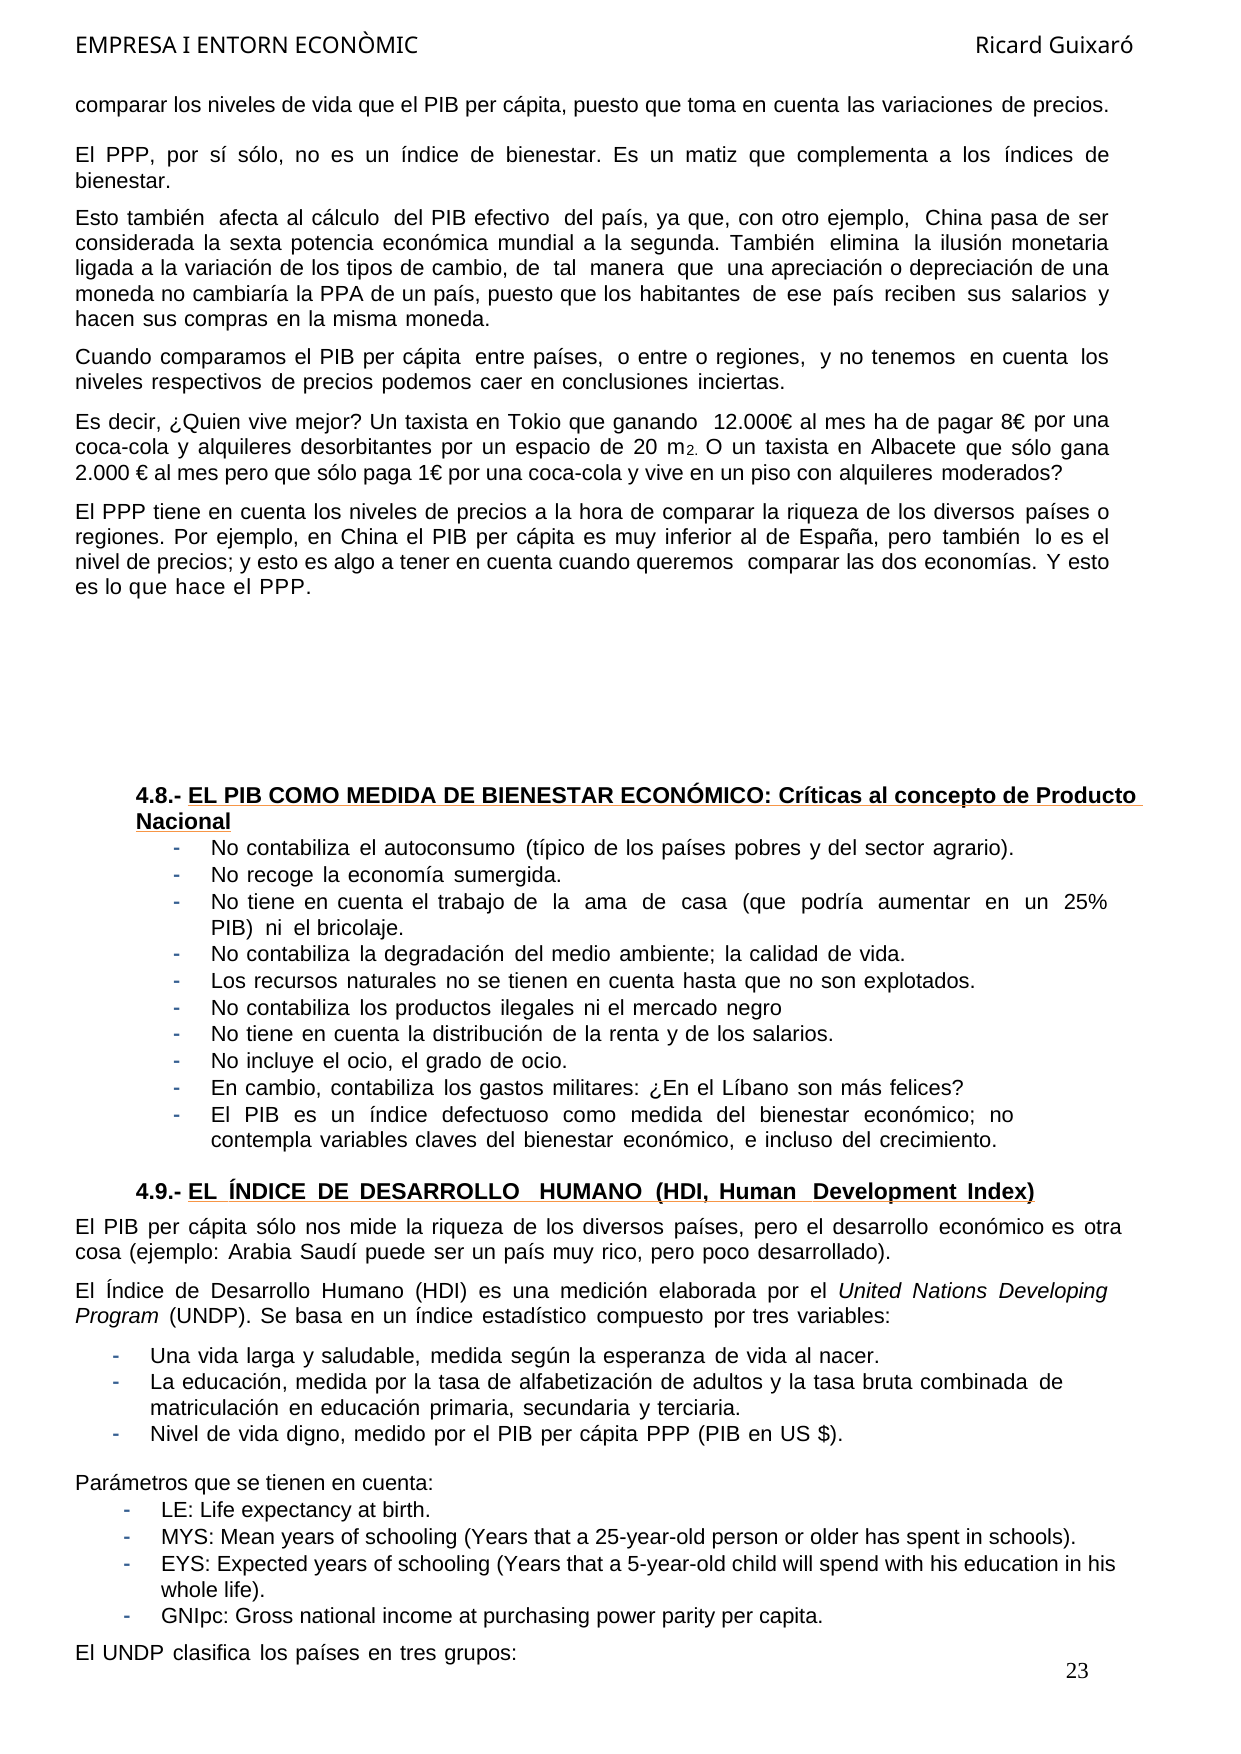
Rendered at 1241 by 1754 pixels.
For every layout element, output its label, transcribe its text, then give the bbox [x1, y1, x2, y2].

subtitle 4.9.- EL ÍNDICE DE DESARROLLO HUMANO (HDI, Human Development Index) [136, 1178, 1165, 1204]
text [75, 92, 1109, 117]
list GNIpc: Gross national income at purchasing power parity per capita. [123, 1602, 1126, 1629]
list La educación, medida por la tasa de alfabetización de adultos y la tasa bruta combinada de matriculación en educación primaria, secundaria y terciaria. [112, 1368, 1064, 1420]
text El PPP tiene en cuenta los niveles de precios a la hora de comparar la riqueza de los diversos países o regiones. Por ejemplo, en China el PIB per cápita es muy inferior al de España, pero también lo es el nivel de precios; y esto es algo a tener en cuenta cuando queremos comparar las dos economías. Y esto es lo que hace el PPP. [75, 499, 1109, 599]
list No recoge la economía sumergida. [173, 861, 1165, 888]
list No tiene en cuenta la distribución de la renta y de los salarios. [173, 1021, 1165, 1047]
text Cuando comparamos el PIB per cápita entre países, o entre o regiones, y no tenemos en cuenta los niveles respectivos de precios podemos caer en conclusiones inciertas. [75, 344, 1109, 394]
subtitle 4.8.- EL PIB COMO MEDIDA DE BIENESTAR ECONÓMICO: Críticas al concepto de Producto Nacional [136, 782, 1165, 834]
list Una vida larga y saludable, medida según la esperanza de vida al nacer. [112, 1342, 1165, 1368]
list LE: Life expectancy at birth. [123, 1497, 1165, 1523]
list No contabiliza los productos ilegales ni el mercado negro [173, 994, 1165, 1021]
text El UNDP clasifica los países en tres grupos: [75, 1640, 1165, 1665]
list Nivel de vida digno, medido por el PIB per cápita PPP (PIB en US $). [112, 1420, 1165, 1447]
list No contabiliza la degradación del medio ambiente; la calidad de vida. [173, 940, 1165, 967]
list El PIB es un índice defectuoso como medida del bienestar económico; no contempla variables claves del bienestar económico, e incluso del crecimiento. [173, 1101, 1014, 1153]
list No contabiliza el autoconsumo (típico de los países pobres y del sector agrario). [173, 834, 1165, 861]
list EYS: Expected years of schooling (Years that a 5-year-old child will spend with his education in his whole life). [123, 1550, 1126, 1602]
text Parámetros que se tienen en cuenta: [75, 1469, 1165, 1495]
text El PIB per cápita sólo nos mide la riqueza de los diversos países, pero el desarrollo económico es otra cosa (ejemplo: Arabia Saudí puede ser un país muy rico, pero poco desarrollado). [75, 1214, 1122, 1264]
list No incluye el ocio, el grado de ocio. [173, 1047, 1165, 1074]
list No tiene en cuenta el trabajo de la ama de casa (que podría aumentar en un 25% PIB) ni el bricolaje. [173, 888, 1108, 940]
list En cambio, contabiliza los gastos militares: ¿En el Líbano son más felices? [173, 1074, 1165, 1101]
list MYS: Mean years of schooling (Years that a 25-year-old person or older has spent in schools). [123, 1523, 1165, 1550]
list Los recursos naturales no se tienen en cuenta hasta que no son explotados. [173, 967, 1165, 994]
text El PPP, por sí sólo, no es un índice de bienestar. Es un matiz que complementa a los índices de bienestar. [75, 142, 1109, 193]
text Es decir, ¿Quien vive mejor? Un taxista en Tokio que ganando 12.000€ al mes ha de pagar 8€ por una coca-cola y alquileres desorbitantes por un espacio de 20 m2. O un taxista en Albacete que sólo gana 2.000 € al mes pero que sólo paga 1€ por una coca-cola y vive en un piso con alquileres moderados? [75, 407, 1109, 485]
text El Índice de Desarrollo Humano (HDI) es una medición elaborada por el United Nations Developing Program (UNDP). Se basa en un índice estadístico compuesto por tres variables: [75, 1278, 1108, 1328]
text Esto también afecta al cálculo del PIB efectivo del país, ya que, con otro ejemplo, China pasa de ser considerada la sexta potencia económica mundial a la segunda. También elimina la ilusión monetaria ligada a la variación de los tipos de cambio, de tal manera que una apreciación o depreciación de una moneda no cambiaría la PPA de un país, puesto que los habitantes de ese país reciben sus salarios y hacen sus compras en la misma moneda. [75, 205, 1109, 331]
